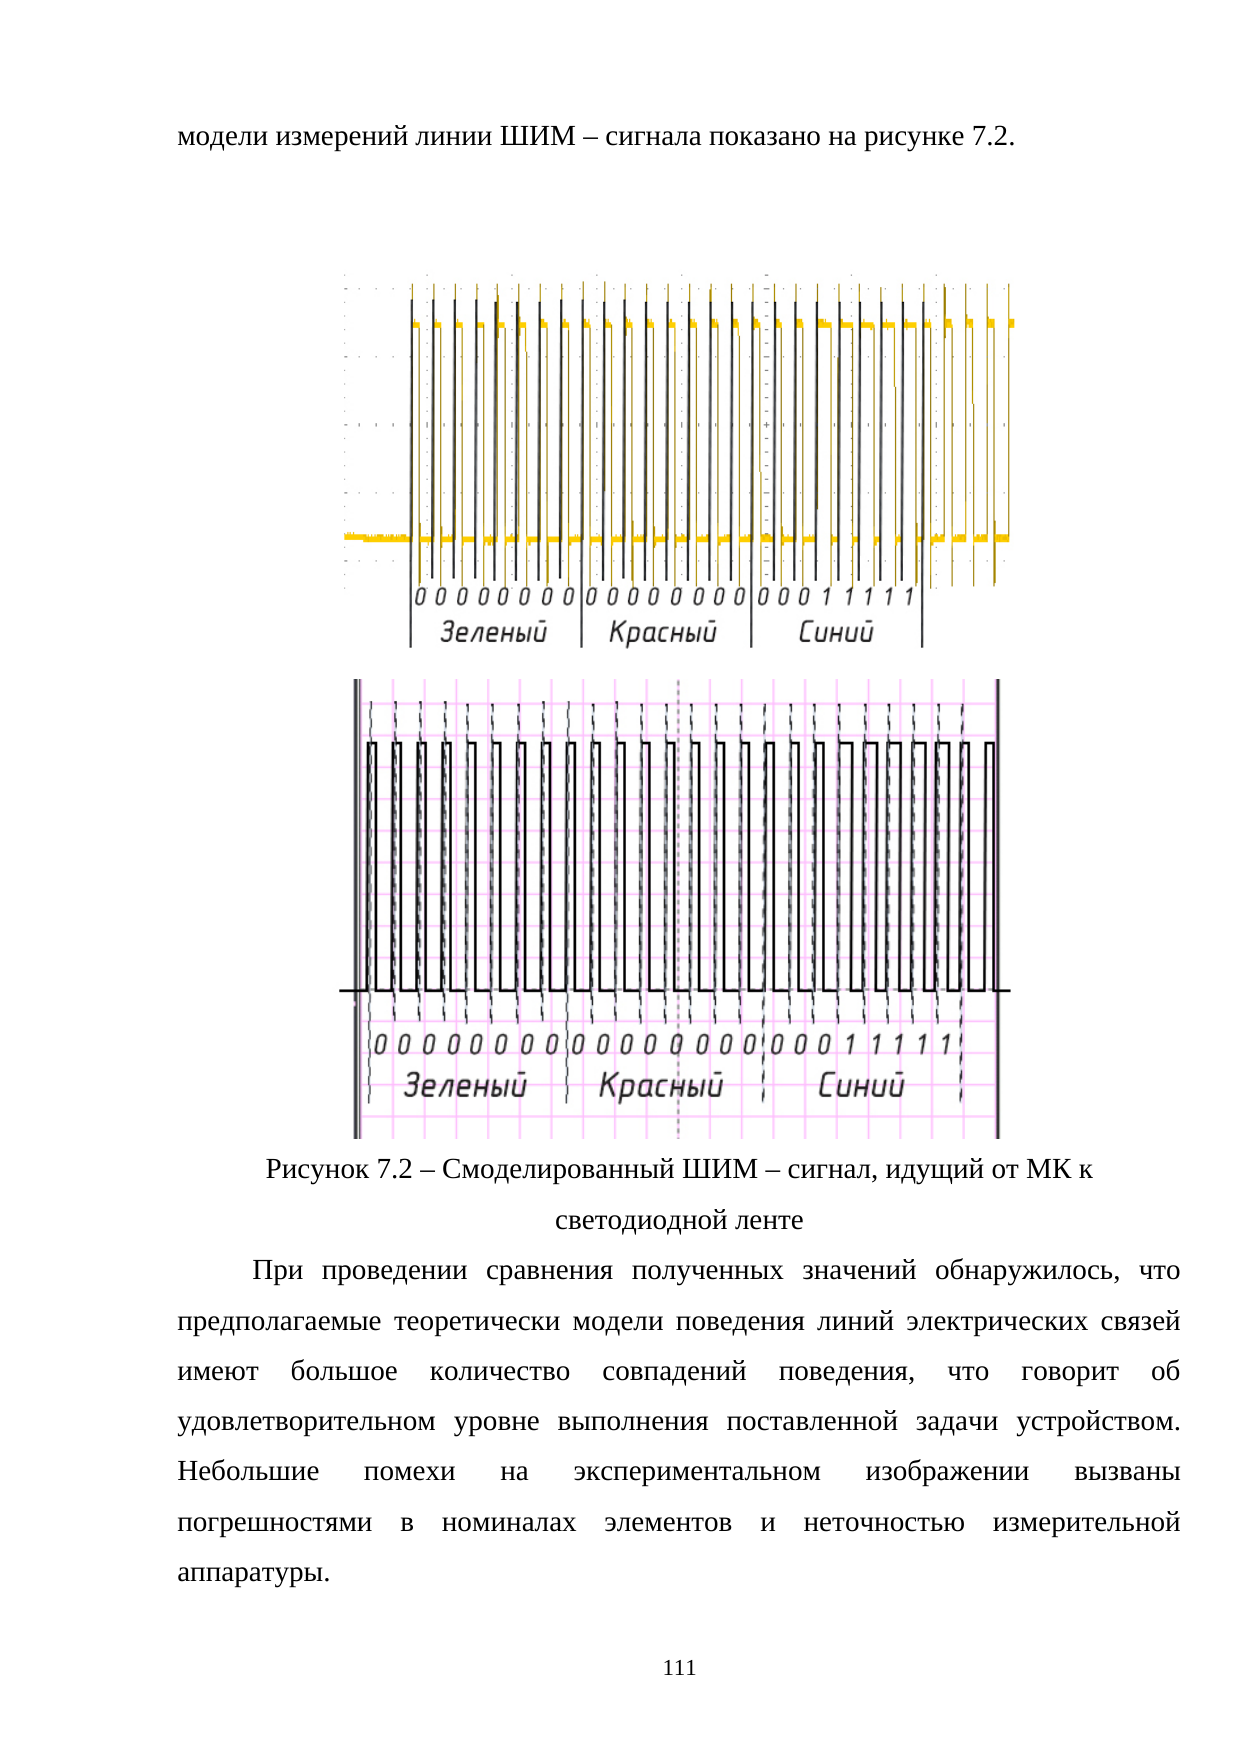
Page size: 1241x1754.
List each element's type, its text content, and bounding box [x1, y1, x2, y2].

picture [291, 679, 1067, 1139]
picture [344, 269, 1015, 667]
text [177, 118, 1182, 152]
text Рисунок 7.2 – Смоделированный ШИМ – сигнал, идущий от МК к светодиодной ленте [177, 1152, 1182, 1236]
text При проведении сравнения полученных значений обнаружилось, что предполагаемые теоретически модели поведения линий электрических связей имеют большое количество совпадений поведения, что говорит об удовлетворительном уровне выполнения поставленной задачи устройством. Небольшие помехи на экспериментальном изображении вызваны погрешностями в номиналах элементов и неточностью измерительной аппаратуры. [177, 1252, 1182, 1588]
